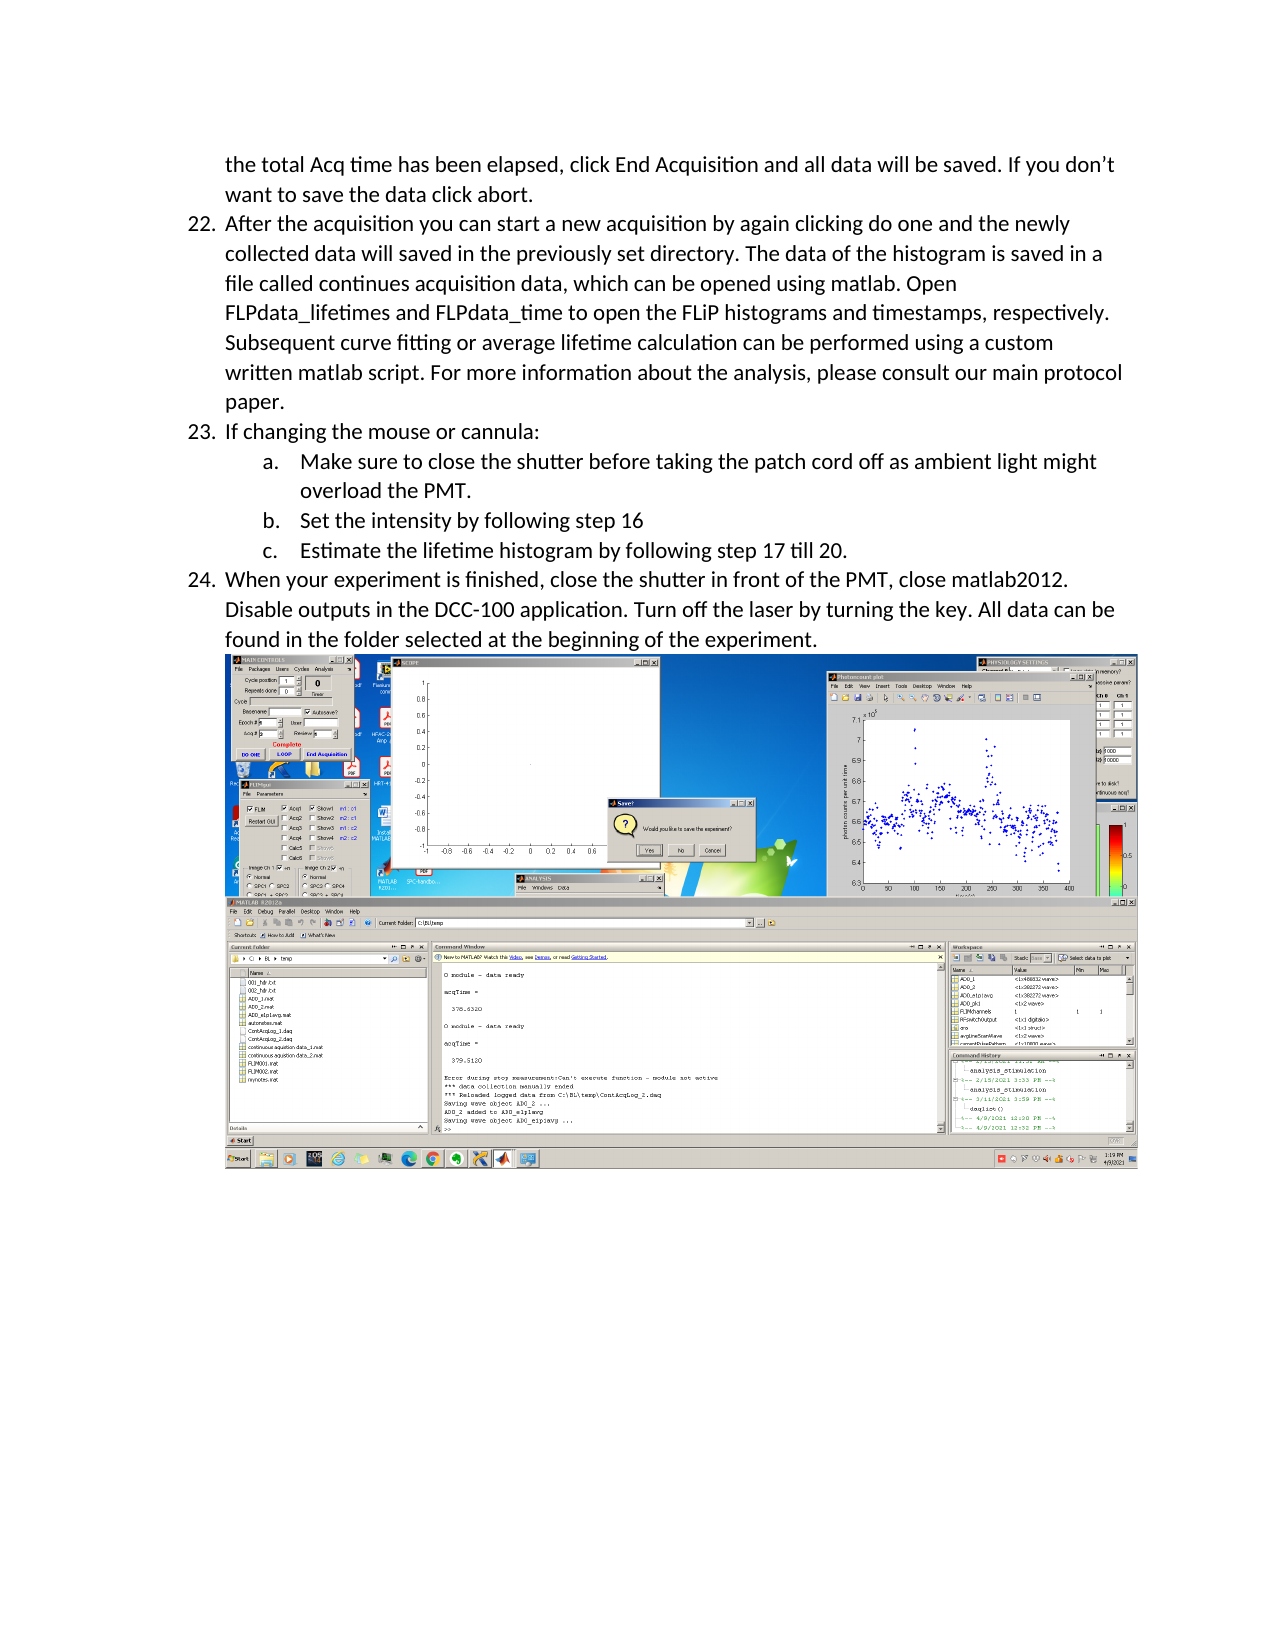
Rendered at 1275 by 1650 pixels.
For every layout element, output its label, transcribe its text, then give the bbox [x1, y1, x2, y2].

list During the experiment you can observe in real time the lifetime histogram of the last histogram collected in figure 4: Lifetime window, and the photoncounts and lifetime in the photoncount plot and real time lifetime plot, respectively. If you want to stop and save the recording before the total Acq time has been elapsed, click End Acquisition and all data will be saved. If you don’t want to save the data click abort. [187, 150, 1125, 208]
list After the acquisition you can start a new acquisition by again clicking do one and the newly collected data will saved in the previously set directory. The data of the histogram is saved in a file called continues acquisition data, which can be opened using matlab. Open FLPdata_lifetimes and FLPdata_time to open the FLiP histograms and timestamps, respectively. Subsequent curve fitting or average lifetime calculation can be performed using a custom written matlab script. For more information about the analysis, please consult our main protocol paper. [187, 209, 1125, 416]
list Estimate the lifetime histogram by following step 17 till 20. [262, 536, 1125, 564]
list Set the intensity by following step 16 [262, 506, 1125, 534]
picture [225, 654, 1138, 1169]
list If changing the mouse or cannula: [187, 417, 1125, 445]
list Make sure to close the shutter before taking the patch cord off as ambient light might overload the PMT. [262, 447, 1125, 504]
